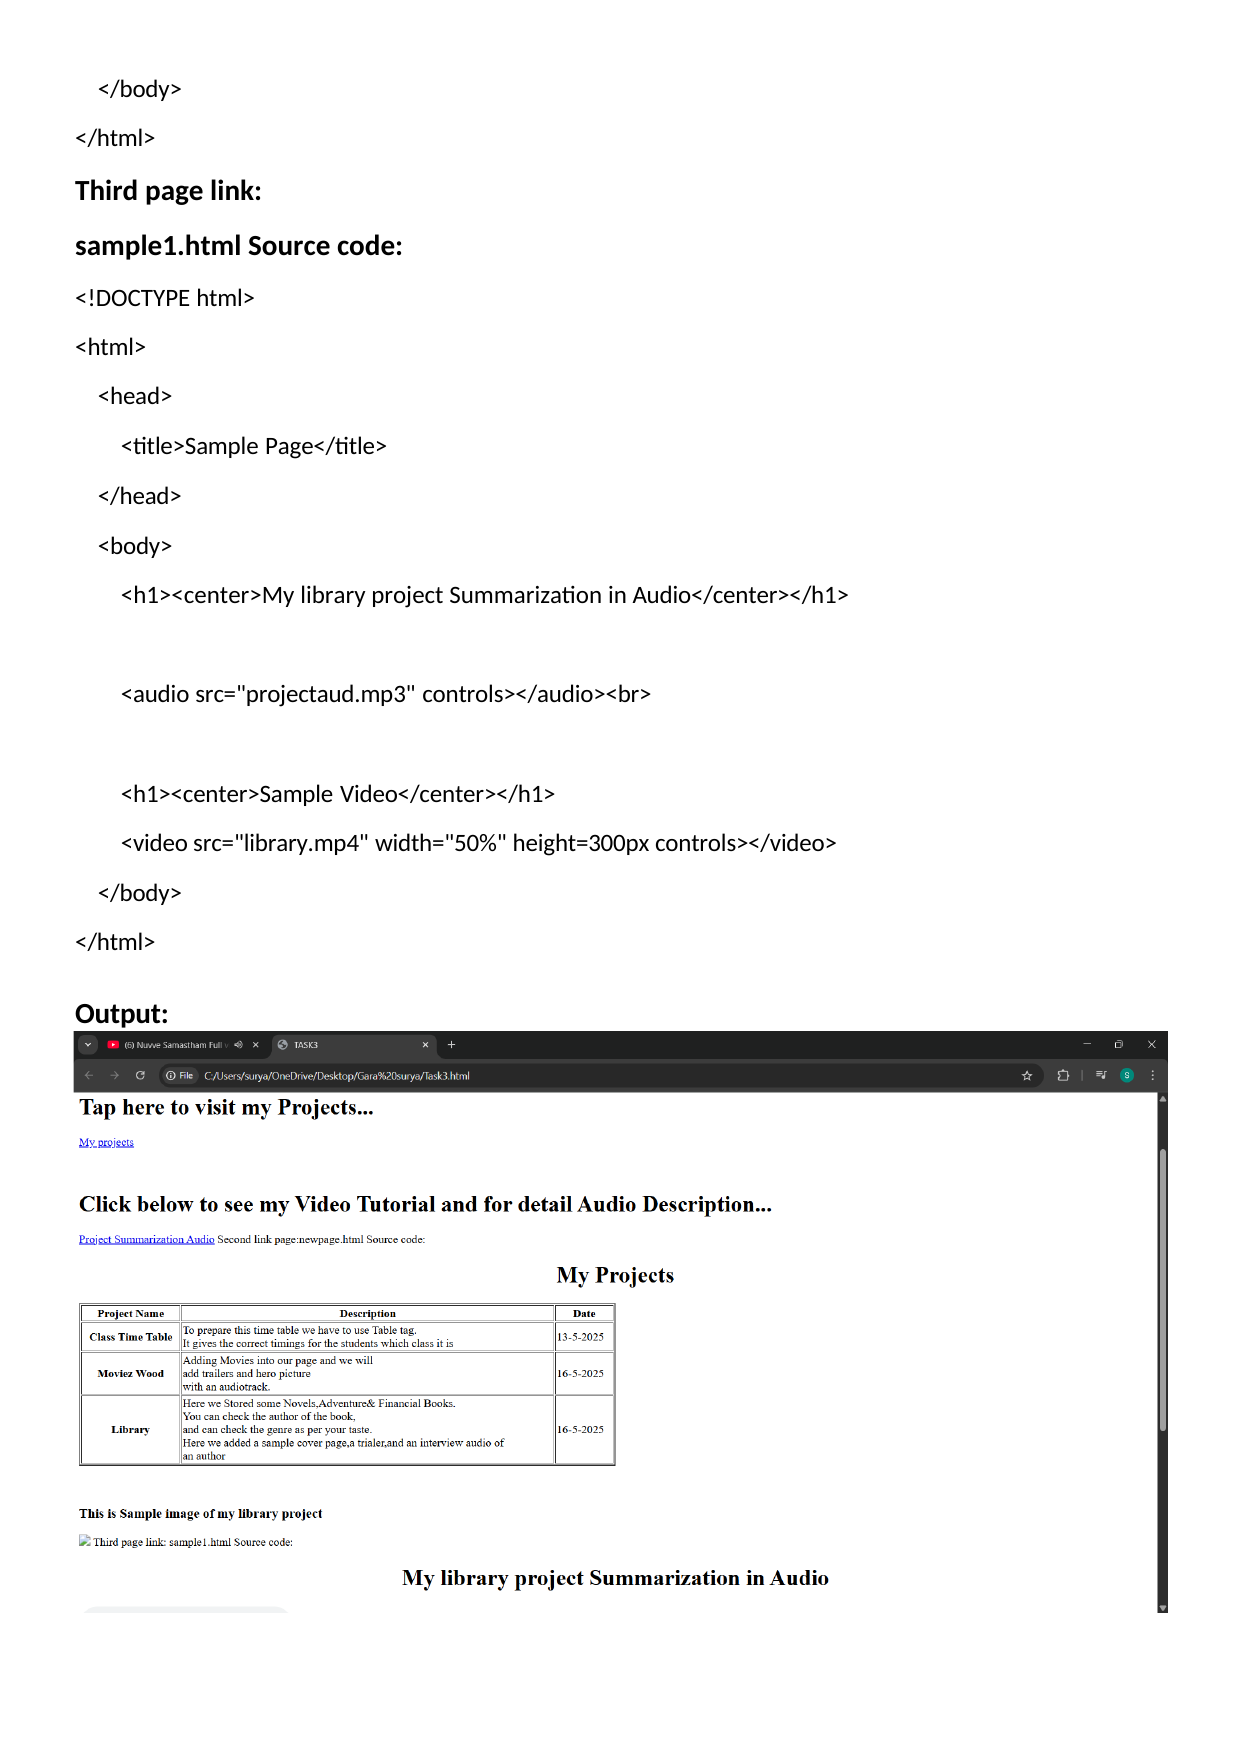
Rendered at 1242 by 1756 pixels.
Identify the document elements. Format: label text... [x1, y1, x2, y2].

text <h1><center>Sample Video</center></h1> [121, 778, 1168, 808]
text <h1><center>My library project Summarization in Audio</center></h1> [121, 579, 1168, 610]
picture [73, 1031, 1168, 1613]
text <video src="library.mp4" width="50%" height=300px controls></video> [121, 827, 1168, 858]
text <body> [98, 530, 1168, 560]
text </head> [98, 480, 1168, 510]
text <audio src="projectaud.mp3" controls></audio><br> [121, 678, 1168, 709]
text <head> [98, 380, 1168, 411]
text </html> [75, 122, 1168, 153]
text <!DOCTYPE html> [75, 282, 1168, 312]
text <title>Sample Page</title> [121, 430, 1168, 461]
text </html> [75, 927, 1168, 957]
text </body> [98, 877, 1168, 907]
text <html> [75, 331, 1168, 362]
text </body> [98, 73, 1168, 103]
text Output: [75, 995, 1168, 1031]
text Third page link: sample1.html Source code: [75, 172, 432, 262]
